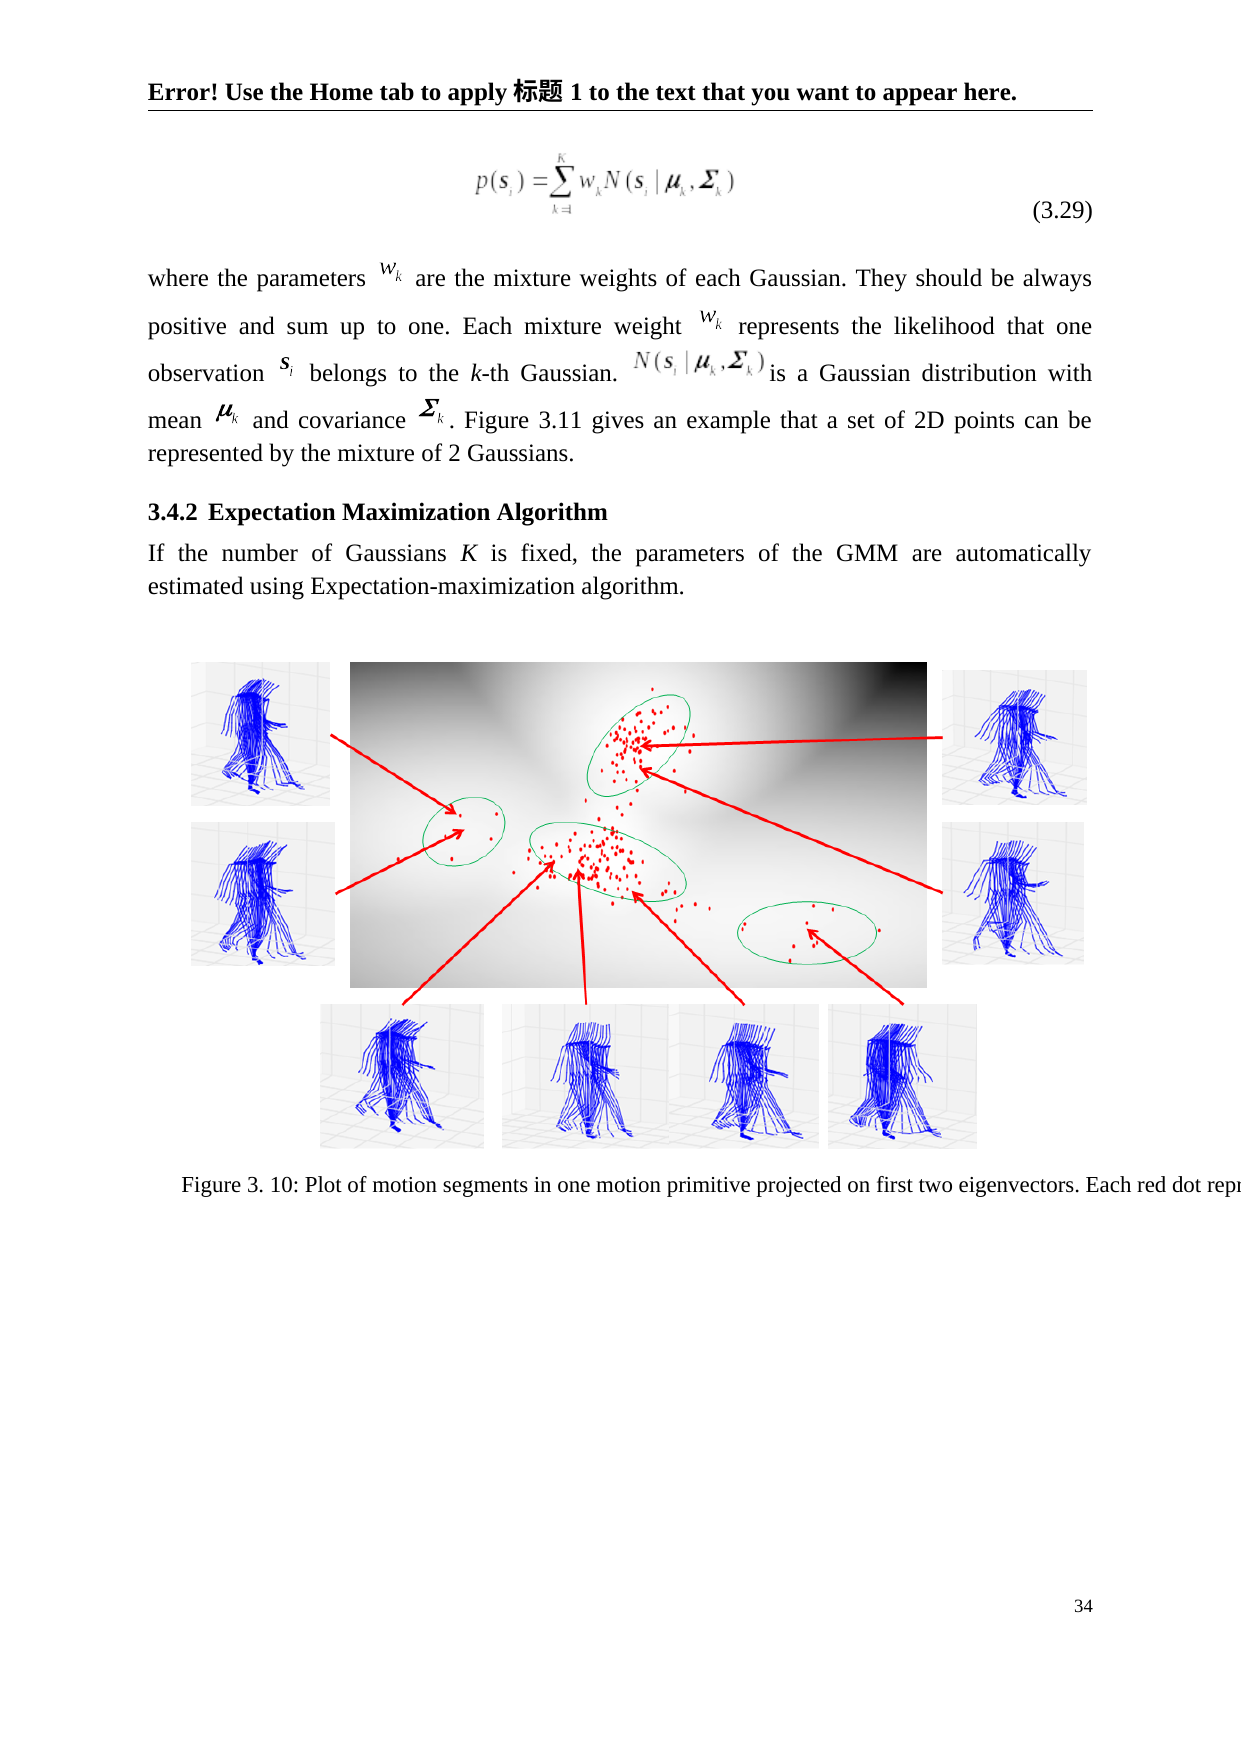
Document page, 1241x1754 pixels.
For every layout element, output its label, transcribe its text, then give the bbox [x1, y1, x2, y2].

subtitle 3.4.2 Expectation Maximization Algorithm [148, 497, 1093, 525]
text If the number of Gaussians K is fixed, the parameters of the GMM are automatically estimated using Expectation-maximization algorithm. [148, 538, 1093, 599]
text where the parameters are the mixture weights of each Gaussian. They should be always positive and sum up to one. Each mixture weight represents the likelihood that one observation belongs to the k-th Gaussian. is a Gaussian distribution with mean and covariance . Figure 3.11 gives an example that a set of 2D points can be represented by the mixture of 2 Gaussians. [148, 249, 1093, 467]
picture [181, 647, 1089, 1149]
text (3.29) [148, 148, 1093, 224]
